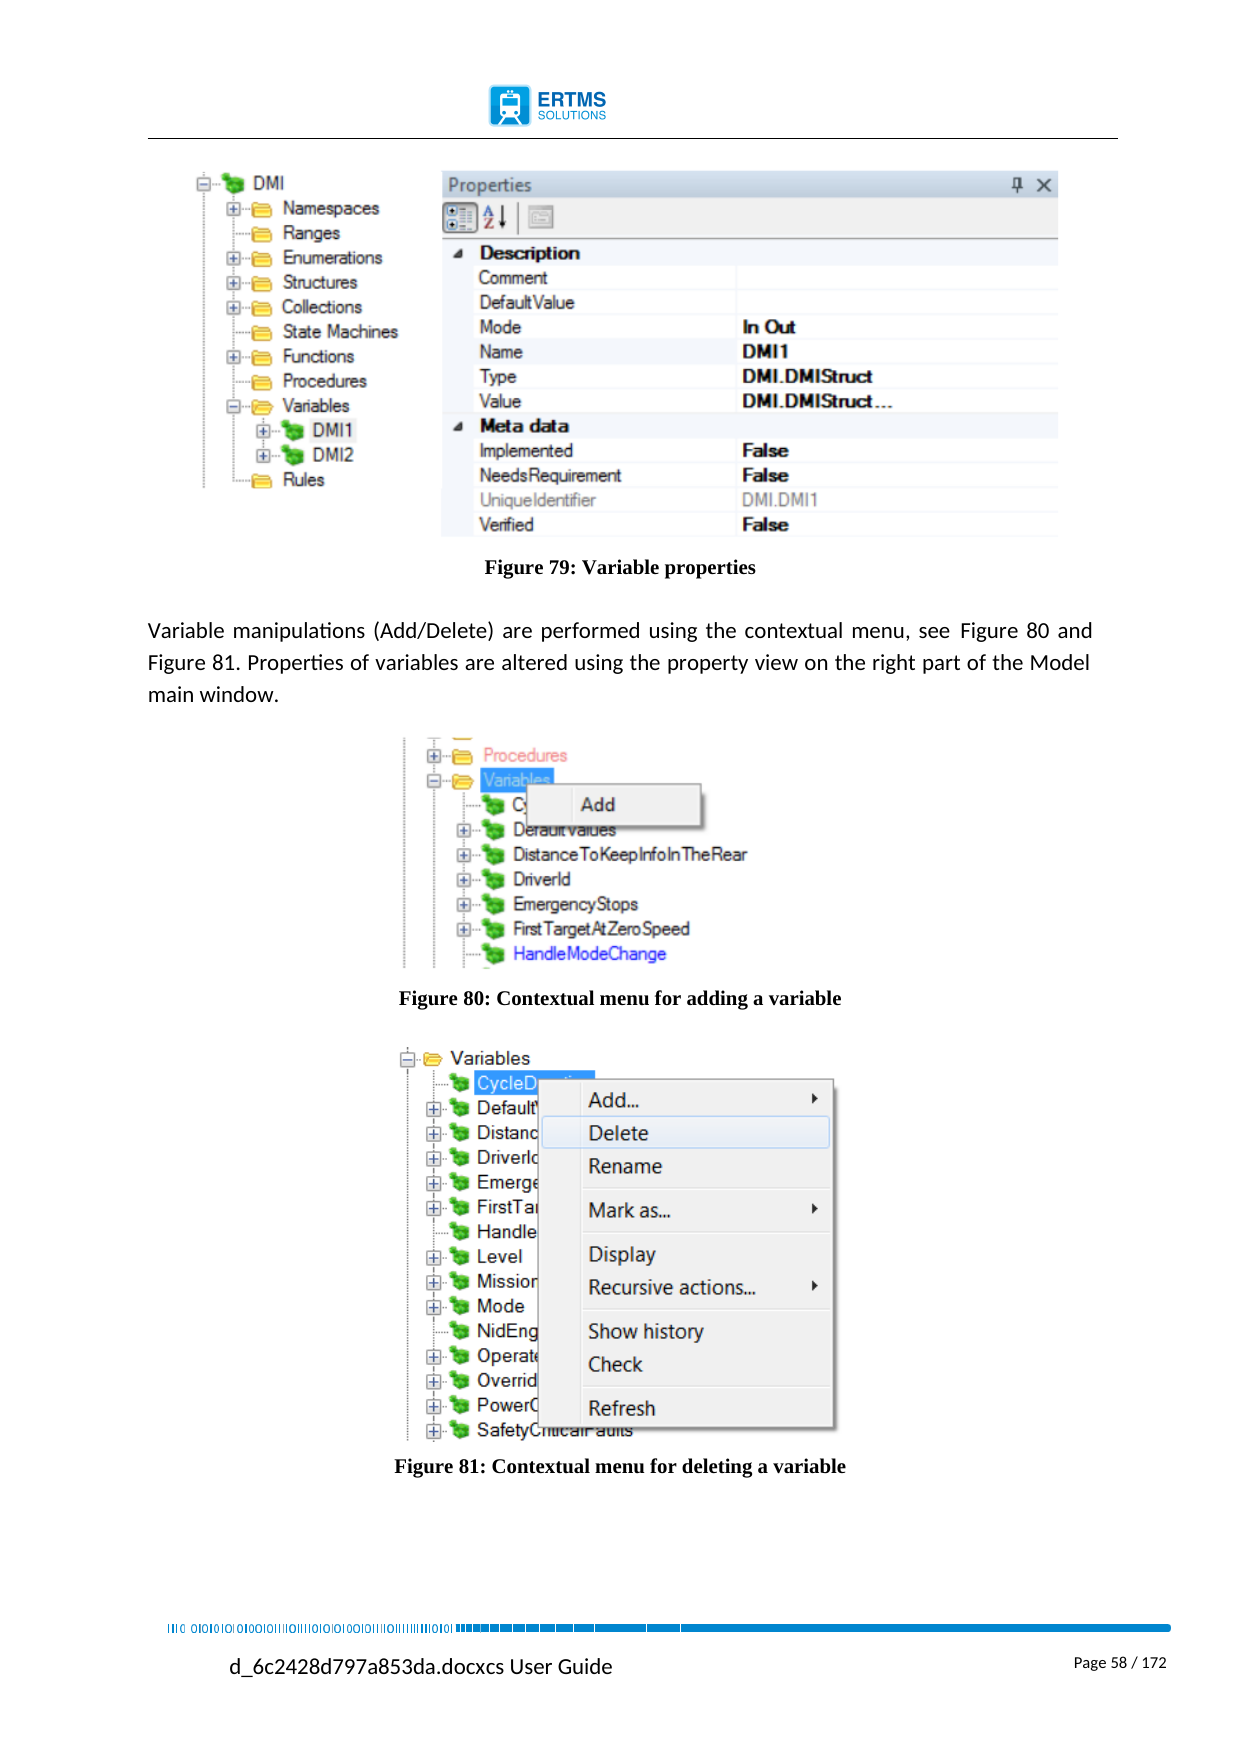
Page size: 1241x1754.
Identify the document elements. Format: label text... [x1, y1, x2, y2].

text Variable manipulations (Add/Delete) are performed using the contextual menu, see Figure 80 and Figure 81. Properties of variables are altered using the property view on the right part of the Model main window. [148, 616, 1093, 708]
text Figure 80: Contextual menu for adding a variable [148, 986, 1093, 1010]
picture [167, 1624, 1171, 1633]
picture [392, 1047, 848, 1442]
picture [477, 73, 617, 138]
text Figure 79: Variable properties [148, 554, 1093, 579]
text Figure 81: Contextual menu for deleting a variable [148, 1454, 1093, 1478]
